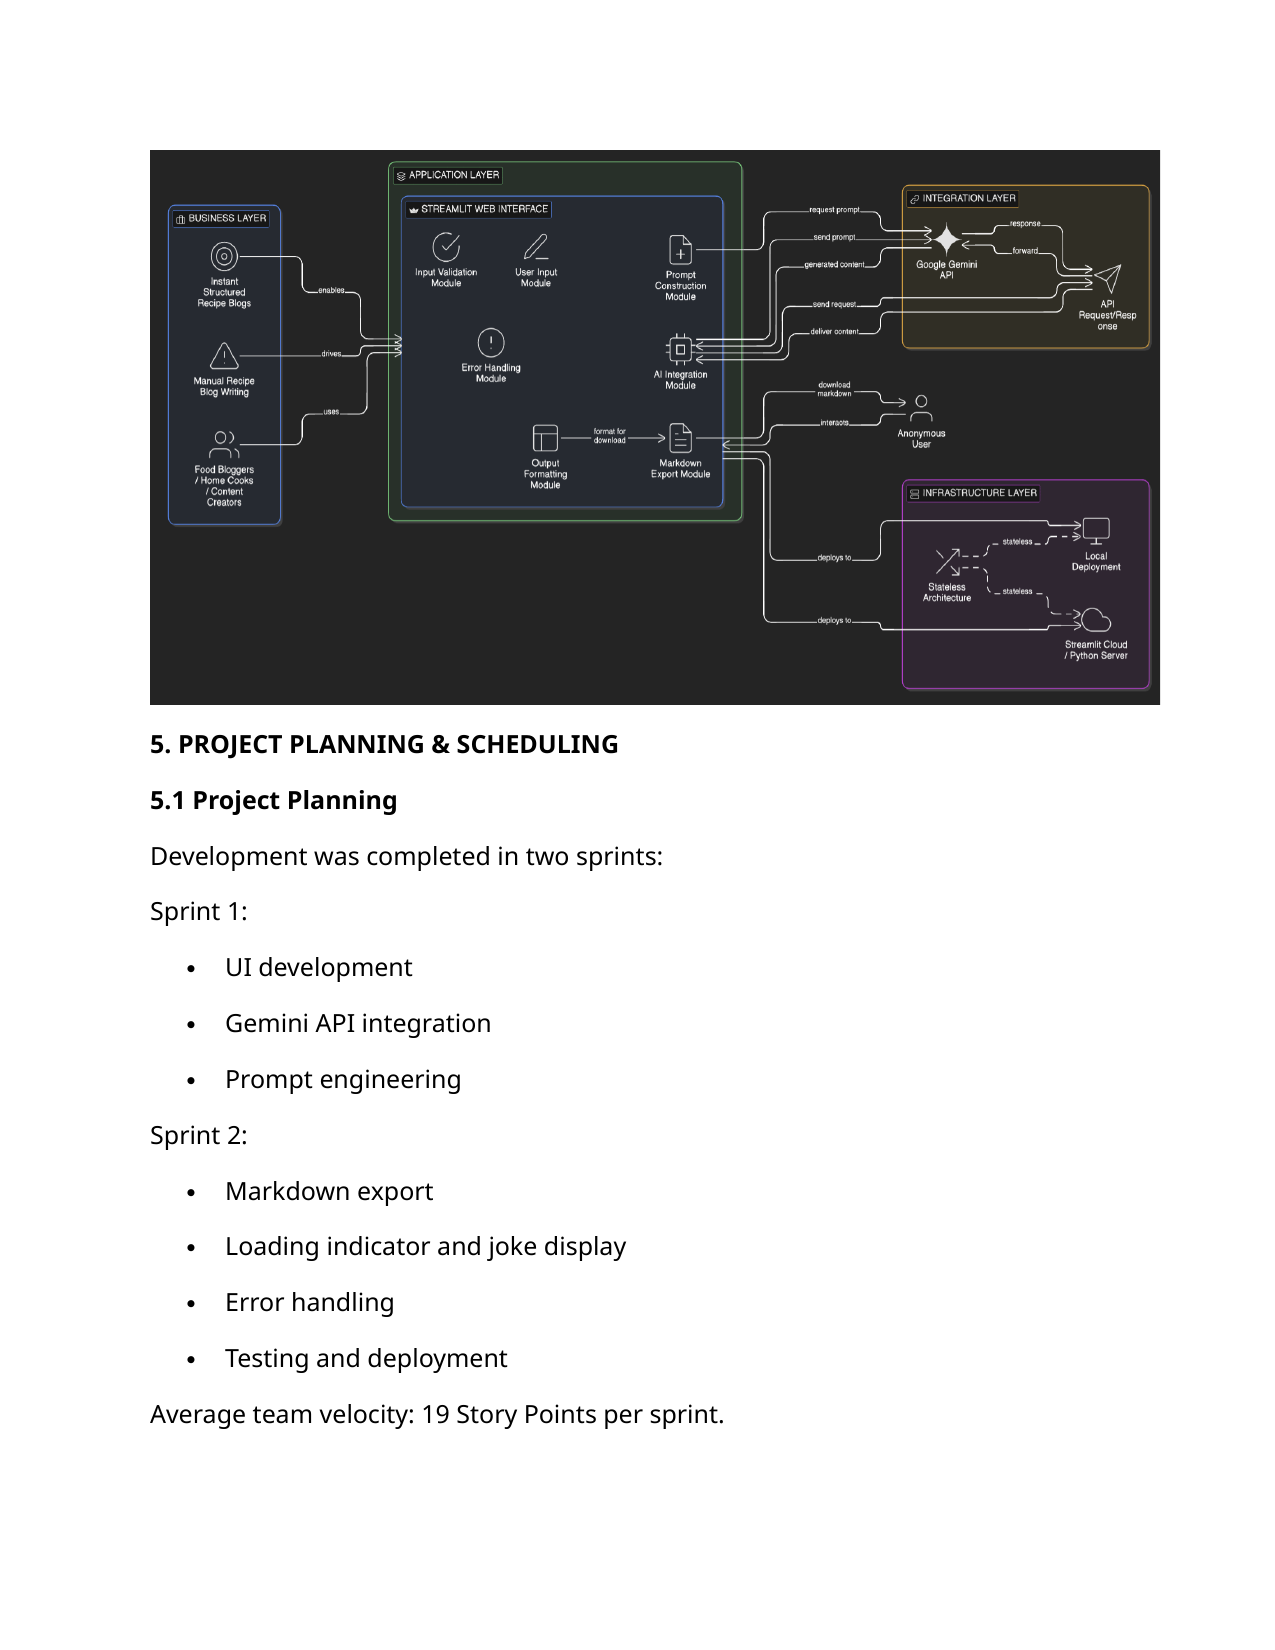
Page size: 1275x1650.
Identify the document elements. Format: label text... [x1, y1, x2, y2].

text Average team velocity: 19 Story Points per sprint. [150, 1396, 1125, 1431]
text Sprint 2: [150, 1117, 1125, 1151]
text Development was completed in two sprints: [150, 838, 1125, 872]
text Sprint 1: [150, 894, 1125, 928]
list Prompt engineering [187, 1061, 1125, 1096]
list Error handling [187, 1285, 1125, 1319]
list Markdown export [187, 1173, 1125, 1207]
list Gemini API integration [187, 1006, 1125, 1040]
list UI development [187, 950, 1125, 984]
picture [150, 150, 1160, 705]
list Testing and deployment [187, 1341, 1125, 1375]
text 5.1 Project Planning [150, 782, 1125, 816]
list Loading indicator and joke display [187, 1229, 1125, 1263]
text 5. PROJECT PLANNING & SCHEDULING [150, 726, 1125, 761]
